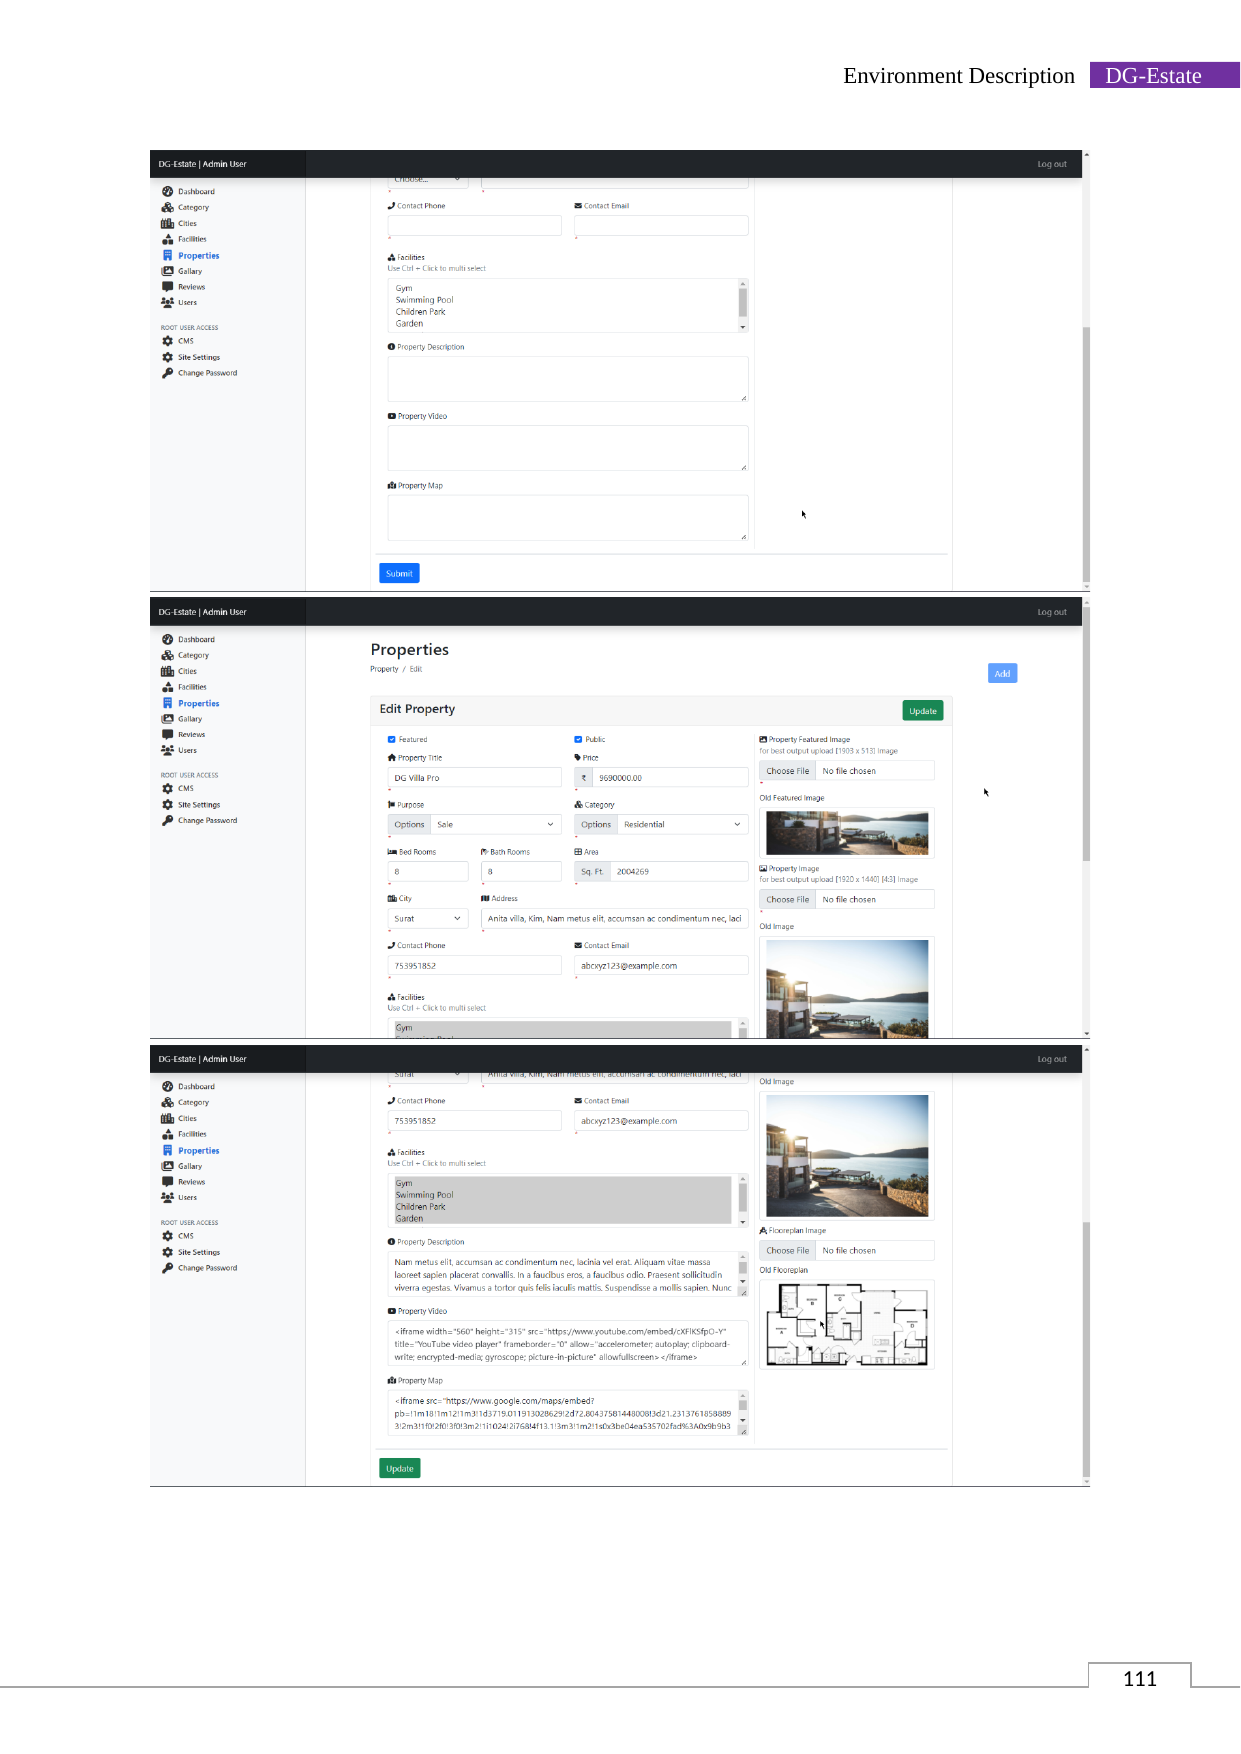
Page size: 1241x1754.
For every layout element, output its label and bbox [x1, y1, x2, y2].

picture [150, 150, 1091, 592]
picture [150, 597, 1091, 1039]
picture [150, 1045, 1091, 1487]
